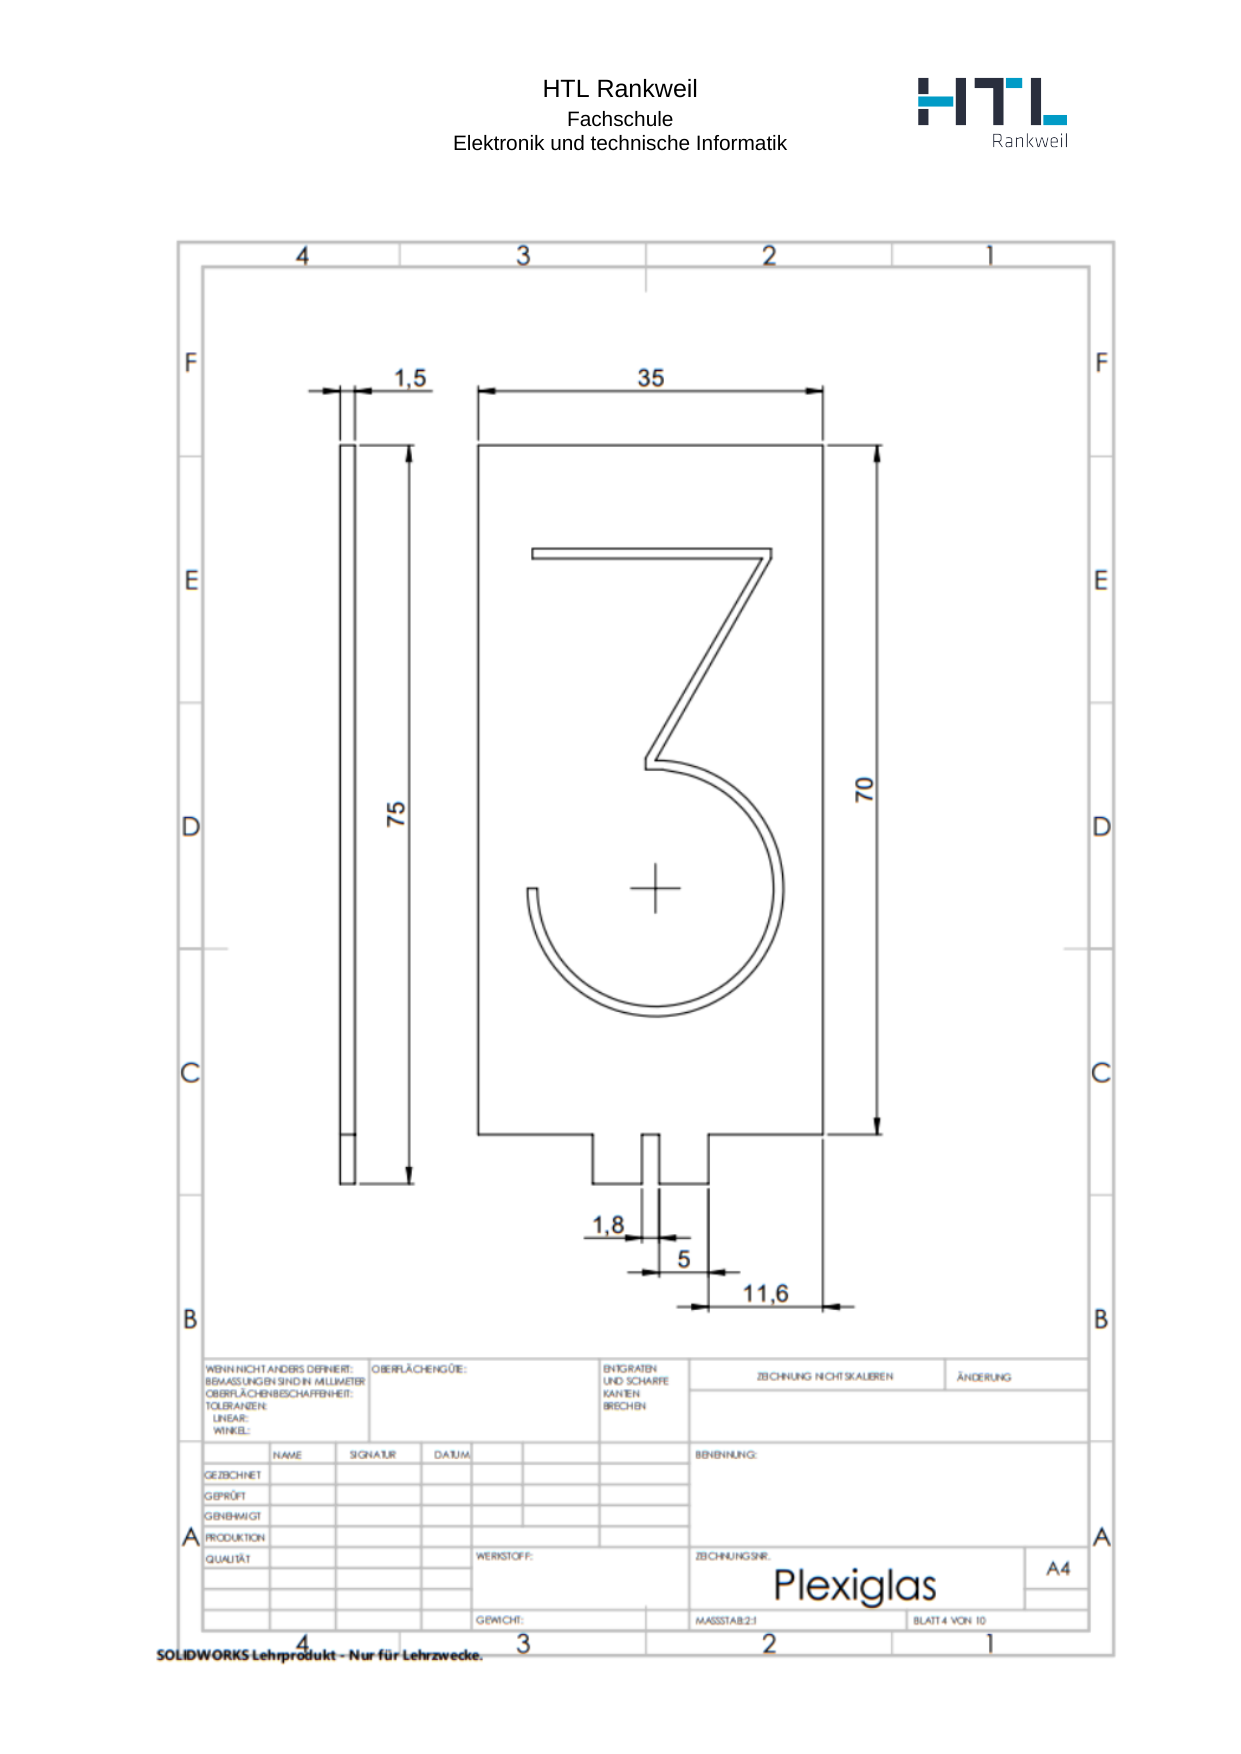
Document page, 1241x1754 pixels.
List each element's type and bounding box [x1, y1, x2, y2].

picture [149, 236, 1124, 1664]
picture [910, 70, 1076, 152]
